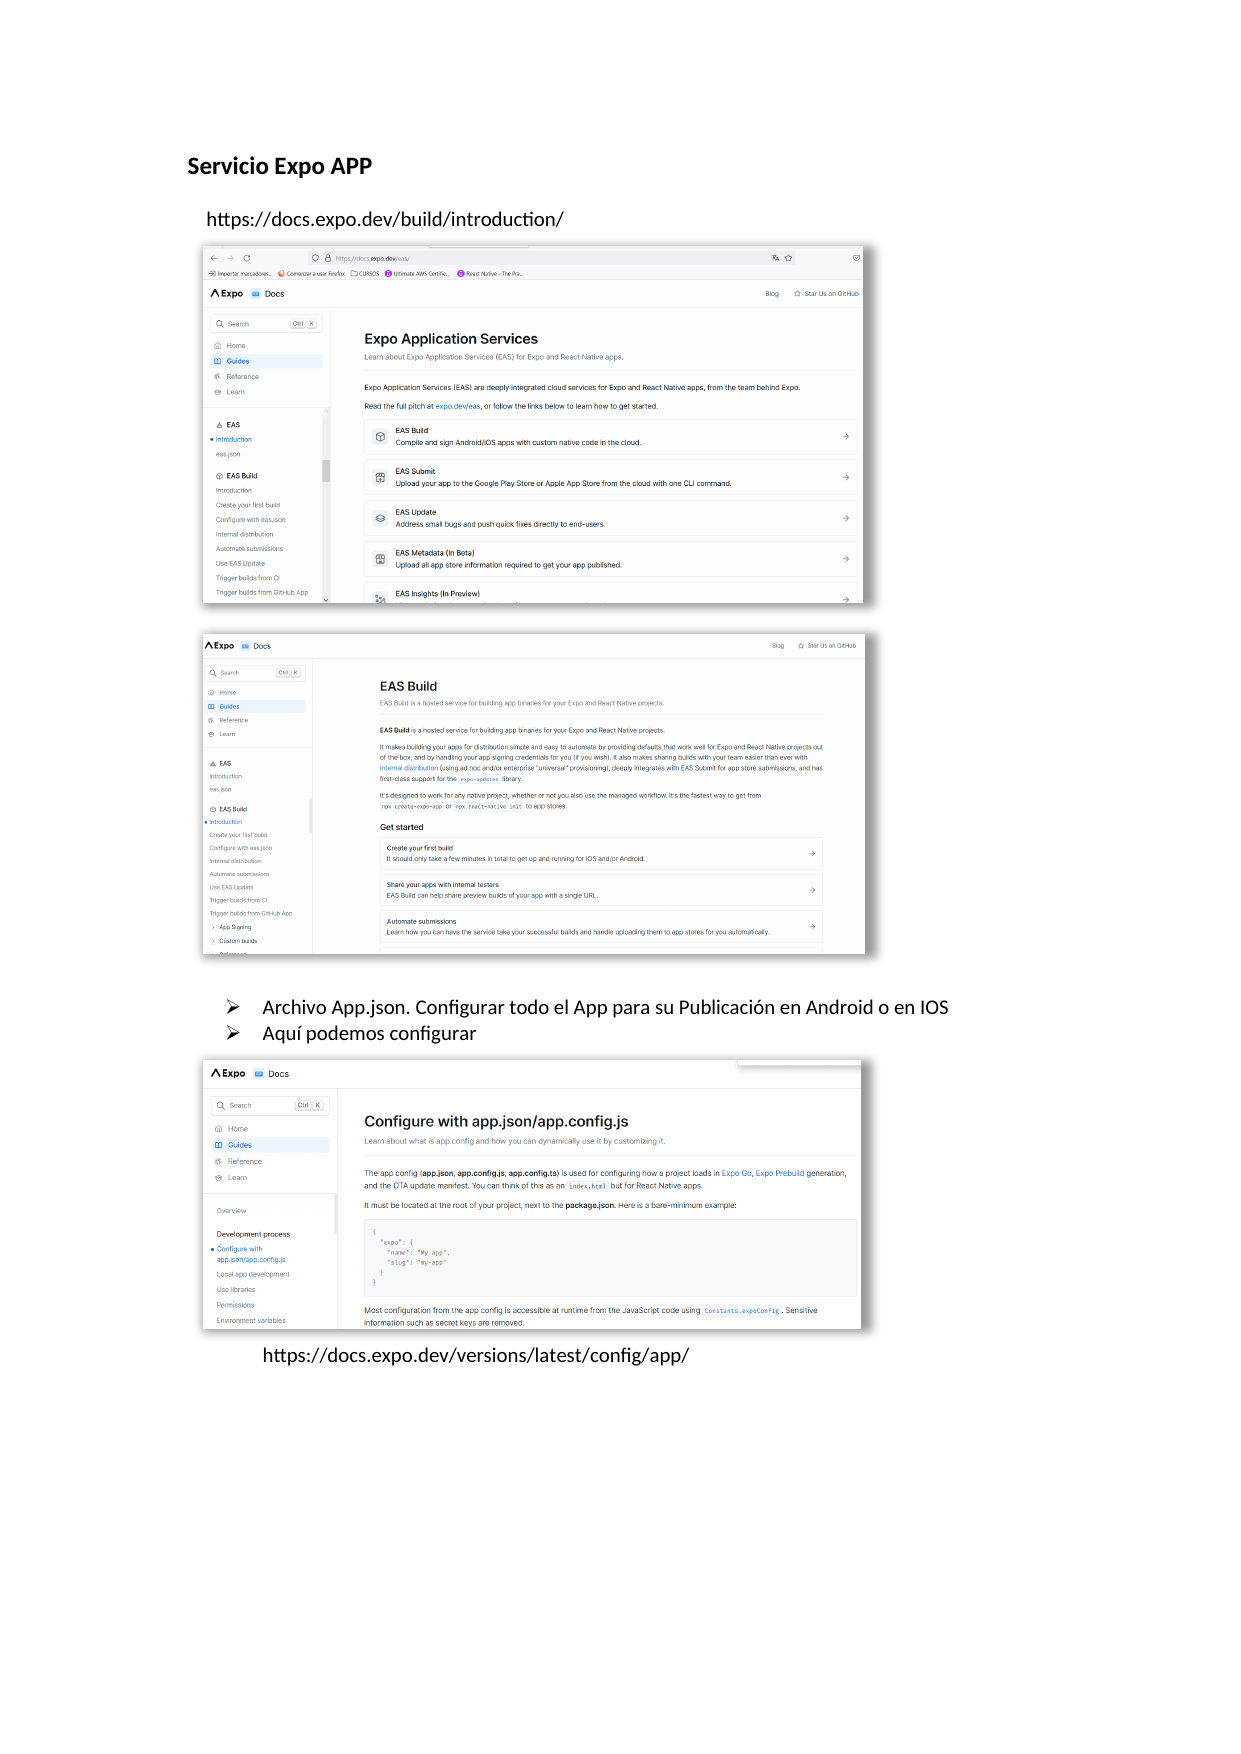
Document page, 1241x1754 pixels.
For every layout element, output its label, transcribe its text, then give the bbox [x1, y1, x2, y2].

list https://docs.expo.dev/versions/latest/config/app/ [262, 1342, 1053, 1368]
picture [203, 246, 863, 603]
picture [203, 634, 865, 954]
text https://docs.expo.dev/build/introduction/ [187, 206, 1053, 231]
picture [203, 1060, 861, 1329]
list Archivo App.json. Configurar todo el App para su Publicación en Android o en IOS [225, 994, 1053, 1020]
list Aquí podemos configurar [225, 1020, 1053, 1045]
text Servicio Expo APP [187, 150, 1053, 181]
